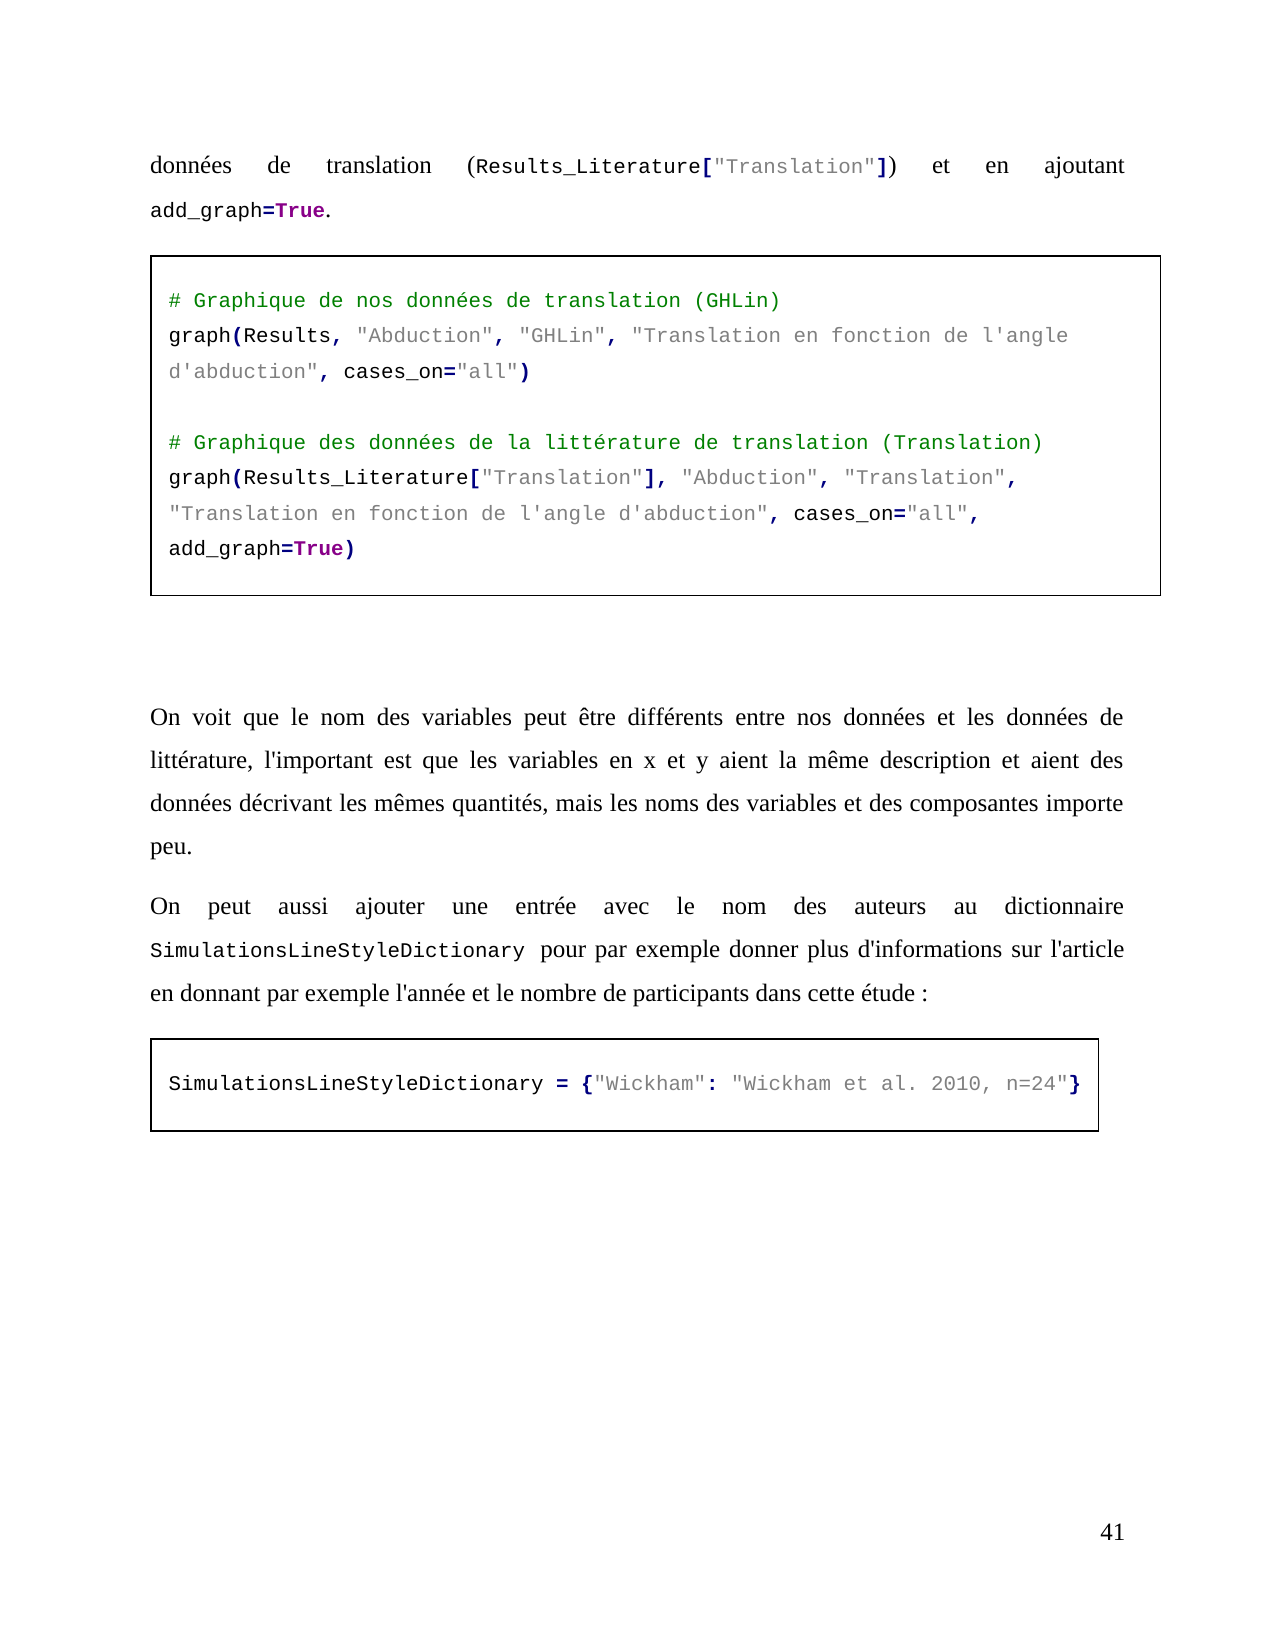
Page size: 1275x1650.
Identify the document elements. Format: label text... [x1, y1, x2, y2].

text # Graphique de nos données de translation (GHLin) [152, 273, 1160, 309]
text SimulationsLineStyleDictionary = {"Wickham": "Wickham et al. 2010, n=24"} [152, 1056, 1097, 1113]
text On peut aussi ajouter une entrée avec le nom des auteurs au dictionnaire SimulationsLineStyleDictionary pour par exemple donner plus d'informations sur l'article en donnant par exemple l'année et le nombre de participants dans cette étude : [150, 891, 1125, 1007]
text # Graphique des données de la littérature de translation (Translation) [152, 415, 1160, 450]
text graph(Results, "Abduction", "GHLin", "Translation en fonction de l'angle d'abduction", cases_on="all") [152, 309, 1160, 379]
text graph(Results_Literature["Translation"], "Abduction", "Translation", "Translation en fonction de l'angle d'abduction", cases_on="all", add_graph=True) [152, 450, 1160, 578]
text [150, 150, 1125, 223]
text On voit que le nom des variables peut être différents entre nos données et les données de littérature, l'important est que les variables en x et y aient la même description et aient des données décrivant les mêmes quantités, mais les noms des variables et des composantes importe peu. [150, 702, 1125, 860]
